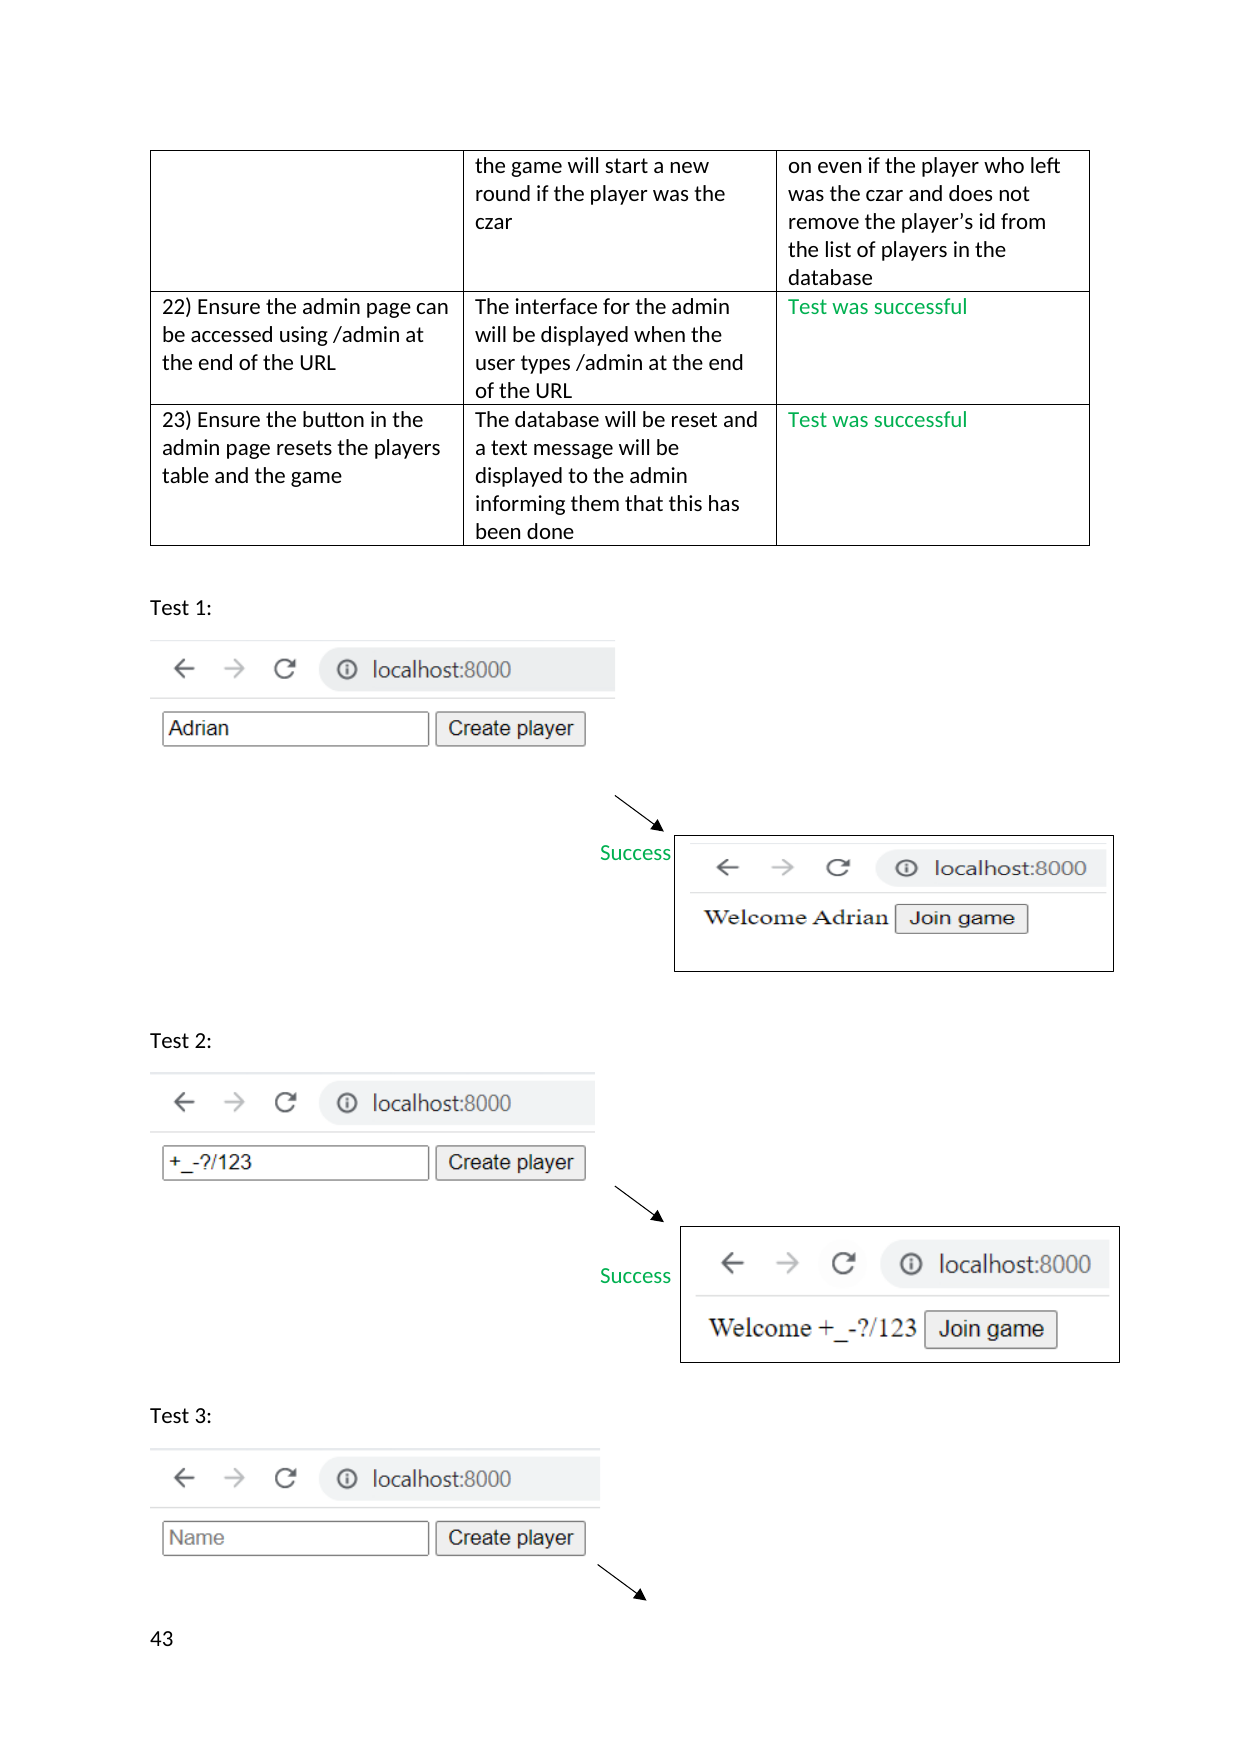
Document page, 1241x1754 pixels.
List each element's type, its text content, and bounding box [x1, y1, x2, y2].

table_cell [464, 151, 776, 291]
table_cell 22) Ensure the admin page can be accessed using /admin at the end of the URL [151, 292, 463, 404]
table_cell The interface for the admin will be displayed when the user types /admin at the end of the URL [464, 292, 776, 404]
table_cell Test was successful [777, 405, 1089, 545]
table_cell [777, 151, 1089, 291]
text Test 1: [150, 593, 1090, 621]
picture [150, 1448, 600, 1575]
picture [150, 1072, 595, 1196]
picture [695, 1234, 1110, 1356]
text Test 2: [150, 1026, 1090, 1054]
table_cell 23) Ensure the button in the admin page resets the players table and the game [151, 405, 463, 545]
text Test 3: [150, 1402, 1090, 1430]
text Success [150, 1261, 680, 1289]
text Success [150, 838, 674, 866]
table_cell Test was successful [777, 292, 1089, 404]
picture [150, 640, 615, 773]
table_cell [151, 151, 463, 291]
table_cell The database will be reset and a text message will be displayed to the admin informing them that this has been done [464, 405, 776, 545]
picture [690, 843, 1107, 965]
